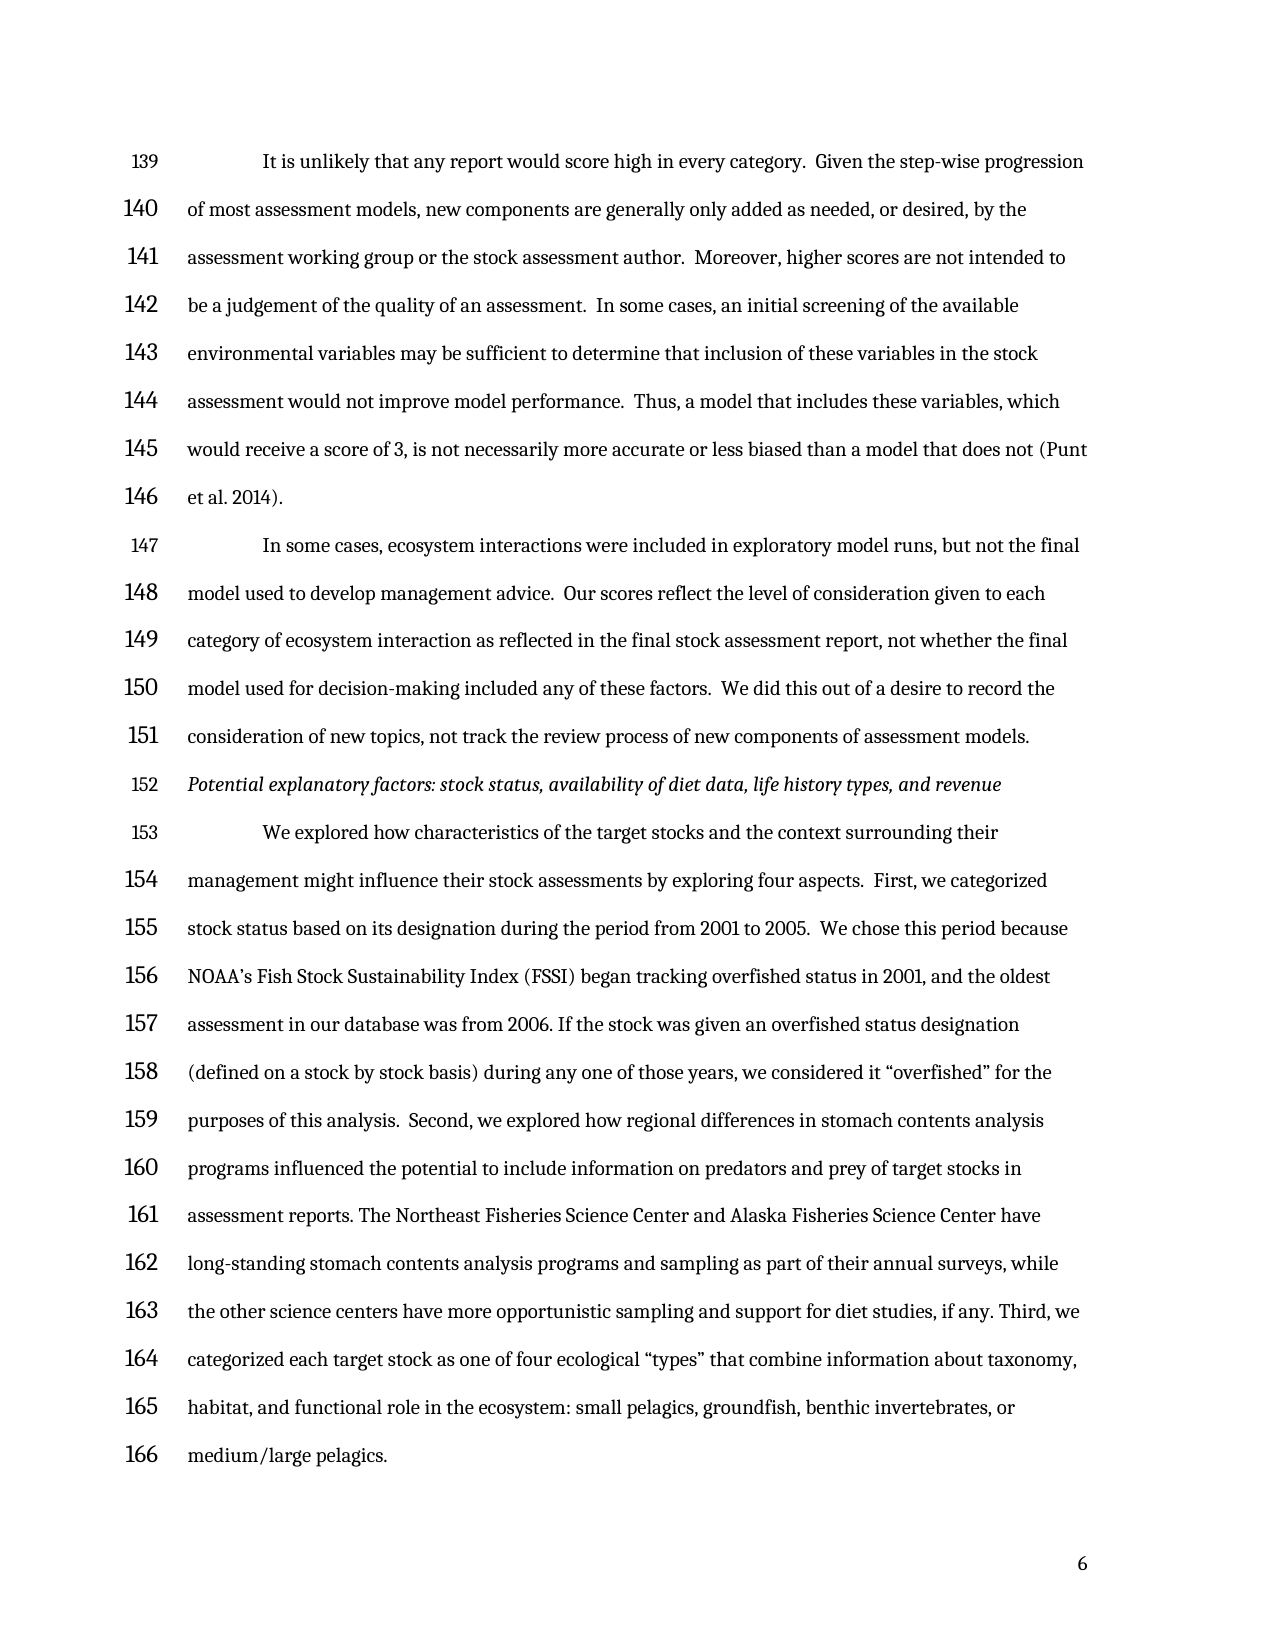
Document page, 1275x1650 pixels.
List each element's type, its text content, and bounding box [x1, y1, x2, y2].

text We explored how characteristics of the target stocks and the context surrounding their management might influence their stock assessments by exploring four aspects. First, we categorized stock status based on its designation during the period from 2001 to 2005. We chose this period because NOAA’s Fish Stock Sustainability Index (FSSI) began tracking overfished status in 2001, and the oldest assessment in our database was from 2006. If the stock was given an overfished status designation (defined on a stock by stock basis) during any one of those years, we considered it “overfished” for the purposes of this analysis. Second, we explored how regional differences in stomach contents analysis programs influenced the potential to include information on predators and prey of target stocks in assessment reports. The Northeast Fisheries Science Center and Alaska Fisheries Science Center have long-standing stomach contents analysis programs and sampling as part of their annual surveys, while the other science centers have more opportunistic sampling and support for diet studies, if any. Third, we categorized each target stock as one of four ecological “types” that combine information about taxonomy, habitat, and functional role in the ecosystem: small pelagics, groundfish, benthic invertebrates, or medium/large pelagics. [187, 821, 1087, 1468]
text It is unlikely that any report would score high in every category. Given the step-wise progression of most assessment models, new components are generally only added as needed, or desired, by the assessment working group or the stock assessment author. Moreover, higher scores are not intended to be a judgement of the quality of an assessment. In some cases, an initial screening of the available environmental variables may be sufficient to determine that inclusion of these variables in the stock assessment would not improve model performance. Thus, a model that includes these variables, which would receive a score of 3, is not necessarily more accurate or less biased than a model that does not (Punt et al. 2014). [187, 150, 1087, 509]
text In some cases, ecosystem interactions were included in exploratory model runs, but not the final model used to develop management advice. Our scores reflect the level of consideration given to each category of ecosystem interaction as reflected in the final stock assessment report, not whether the final model used for decision-making included any of these factors. We did this out of a desire to record the consideration of new topics, not track the review process of new components of assessment models. [187, 533, 1087, 749]
text Potential explanatory factors: stock status, availability of diet data, life history types, and revenue [187, 773, 1087, 797]
